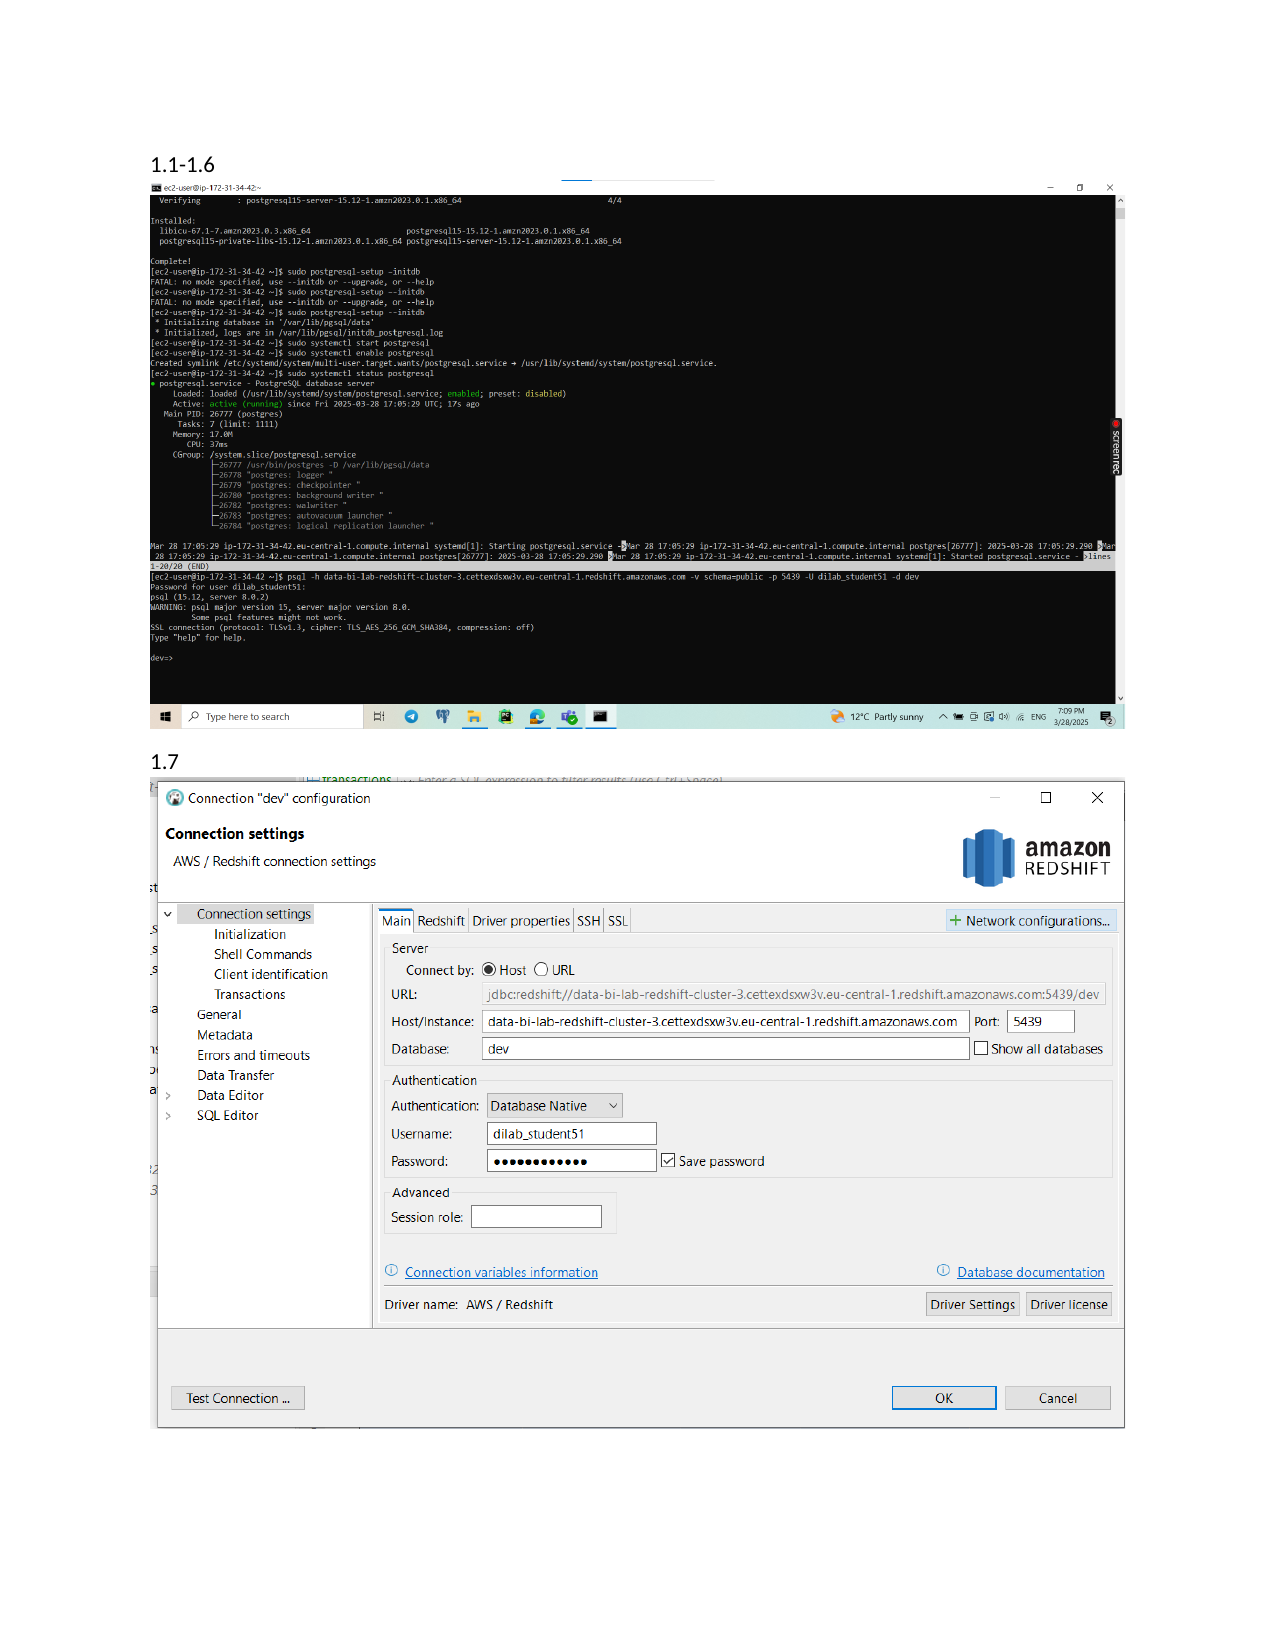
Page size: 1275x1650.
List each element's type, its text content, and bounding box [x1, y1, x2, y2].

picture [150, 777, 1125, 1429]
text 1.7 [150, 747, 1125, 777]
text 1.1-1.6 [150, 150, 1125, 180]
picture [150, 180, 1125, 729]
